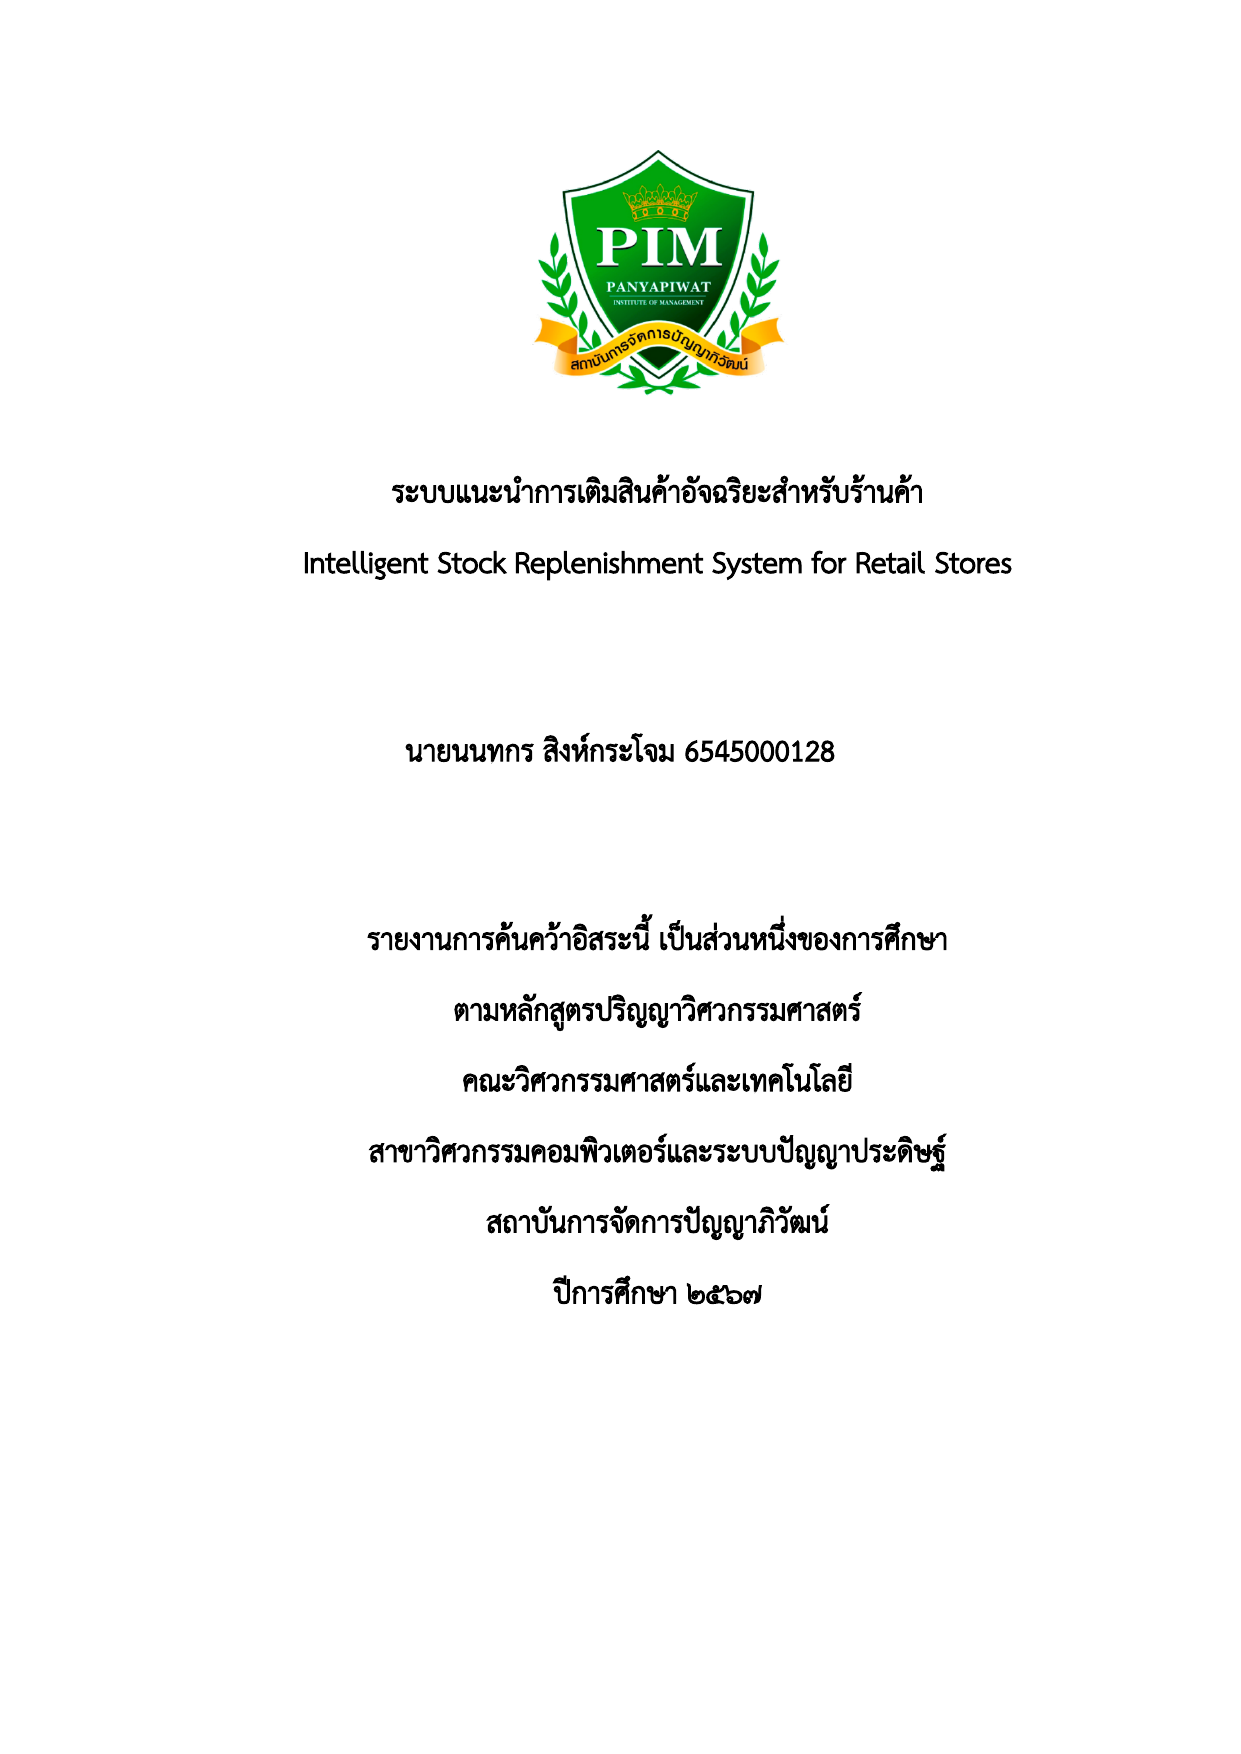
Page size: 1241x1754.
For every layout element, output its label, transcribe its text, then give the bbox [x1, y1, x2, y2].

text รายงานการค้นคว้าอิสระนี้ เป็นส่วนหนึ่งของการศึกษา [150, 913, 1090, 960]
text สถาบันการจัดการปัญญาภิวัฒน์ [150, 1196, 1090, 1243]
text Intelligent Stock Replenishment System for Retail Stores [150, 536, 1090, 583]
text นายนนทกร สิงห์กระโจม 6545000128 [150, 724, 1090, 771]
text ระบบแนะนำการเติมสินค้าอัจฉริยะสำหรับร้านค้า [150, 465, 1090, 512]
text สาขาวิศวกรรมคอมพิวเตอร์และระบบปัญญาประดิษฐ์ [150, 1125, 1090, 1172]
text ปีการศึกษา ๒๕๖๗ [150, 1266, 1090, 1313]
picture [526, 150, 789, 398]
text คณะวิศวกรรมศาสตร์และเทคโนโลยี [150, 1054, 1090, 1101]
text ตามหลักสูตรปริญญาวิศวกรรมศาสตร์ [150, 983, 1090, 1031]
